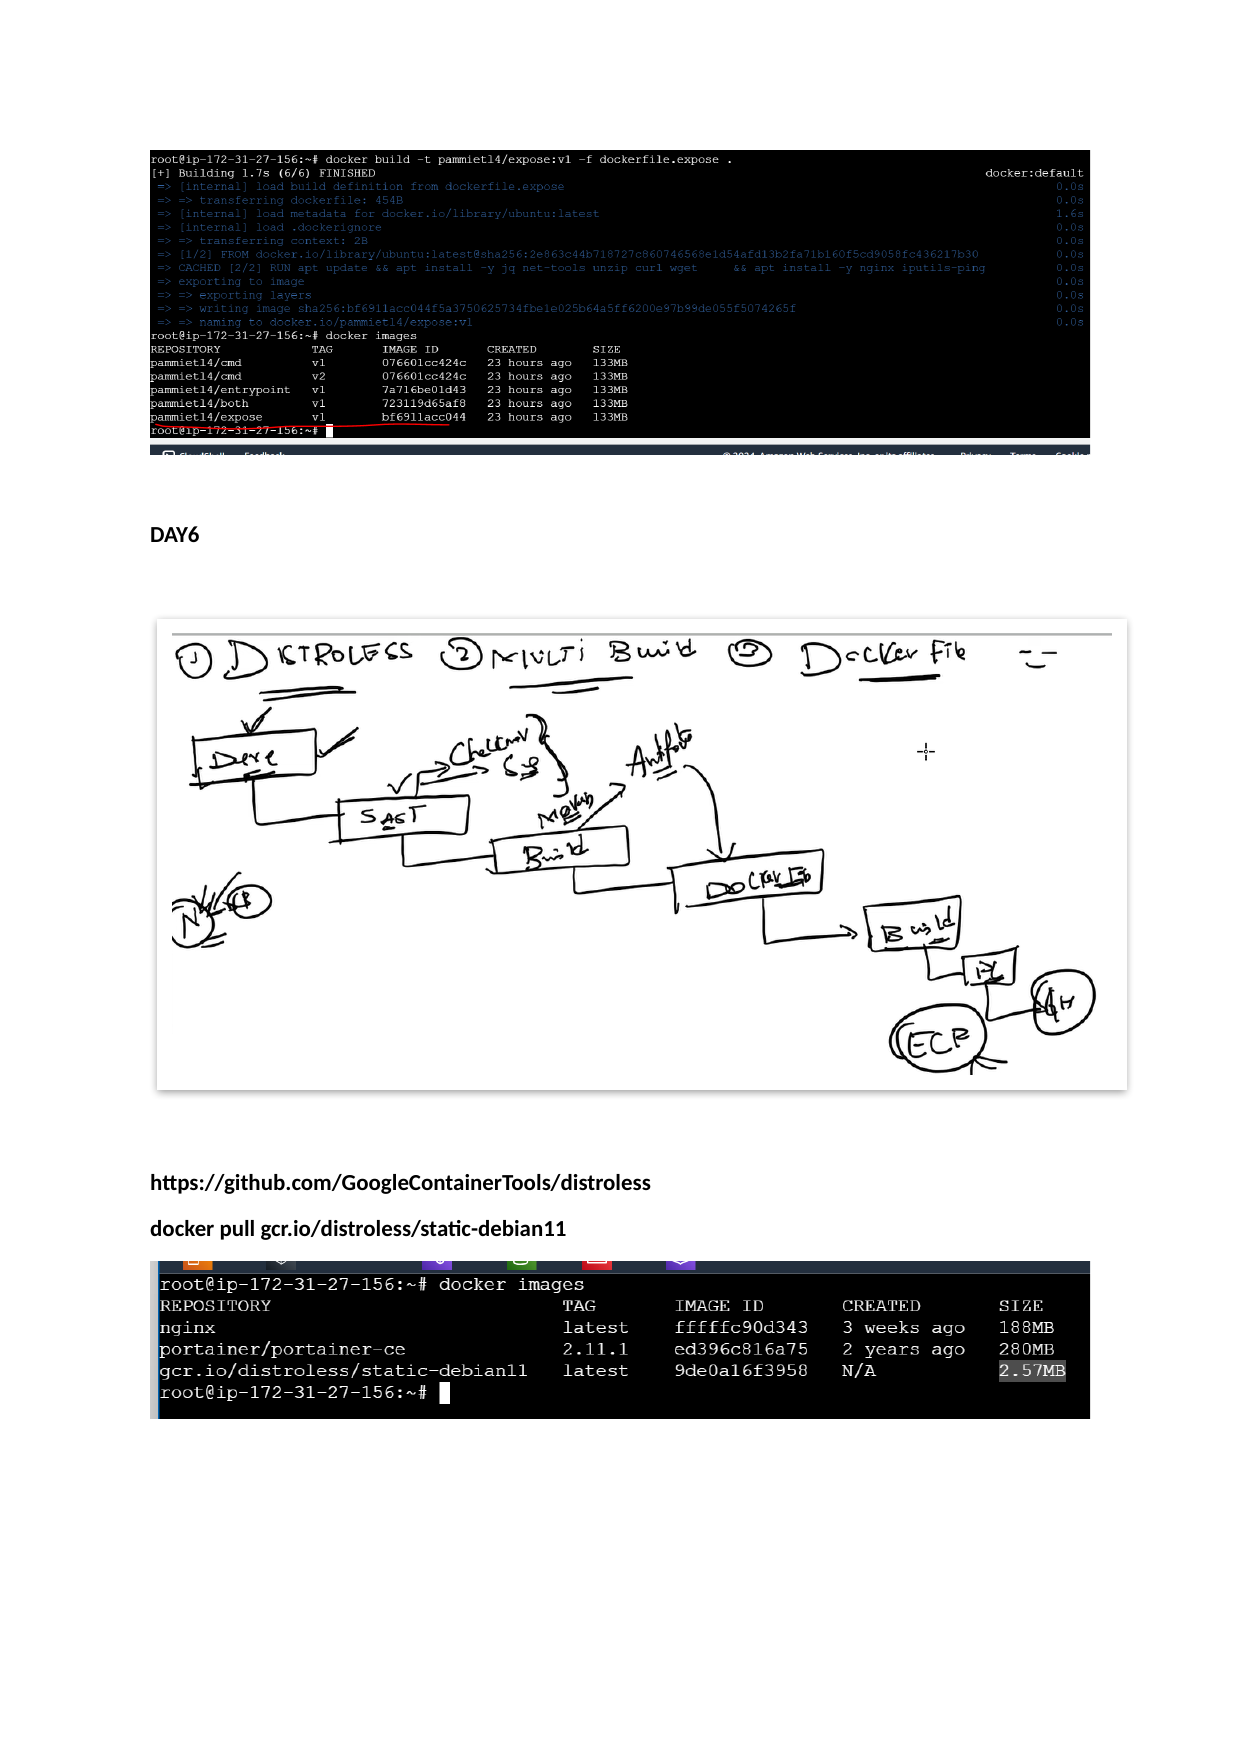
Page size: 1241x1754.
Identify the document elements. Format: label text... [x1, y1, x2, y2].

text docker pull gcr.io/distroless/static-debian11 [150, 1214, 1090, 1243]
text https://github.com/GoogleContainerTools/distroless [150, 1168, 1090, 1196]
text DAY6 [150, 521, 1090, 549]
picture [172, 633, 1112, 1075]
picture [150, 1261, 1091, 1419]
picture [150, 150, 1091, 455]
